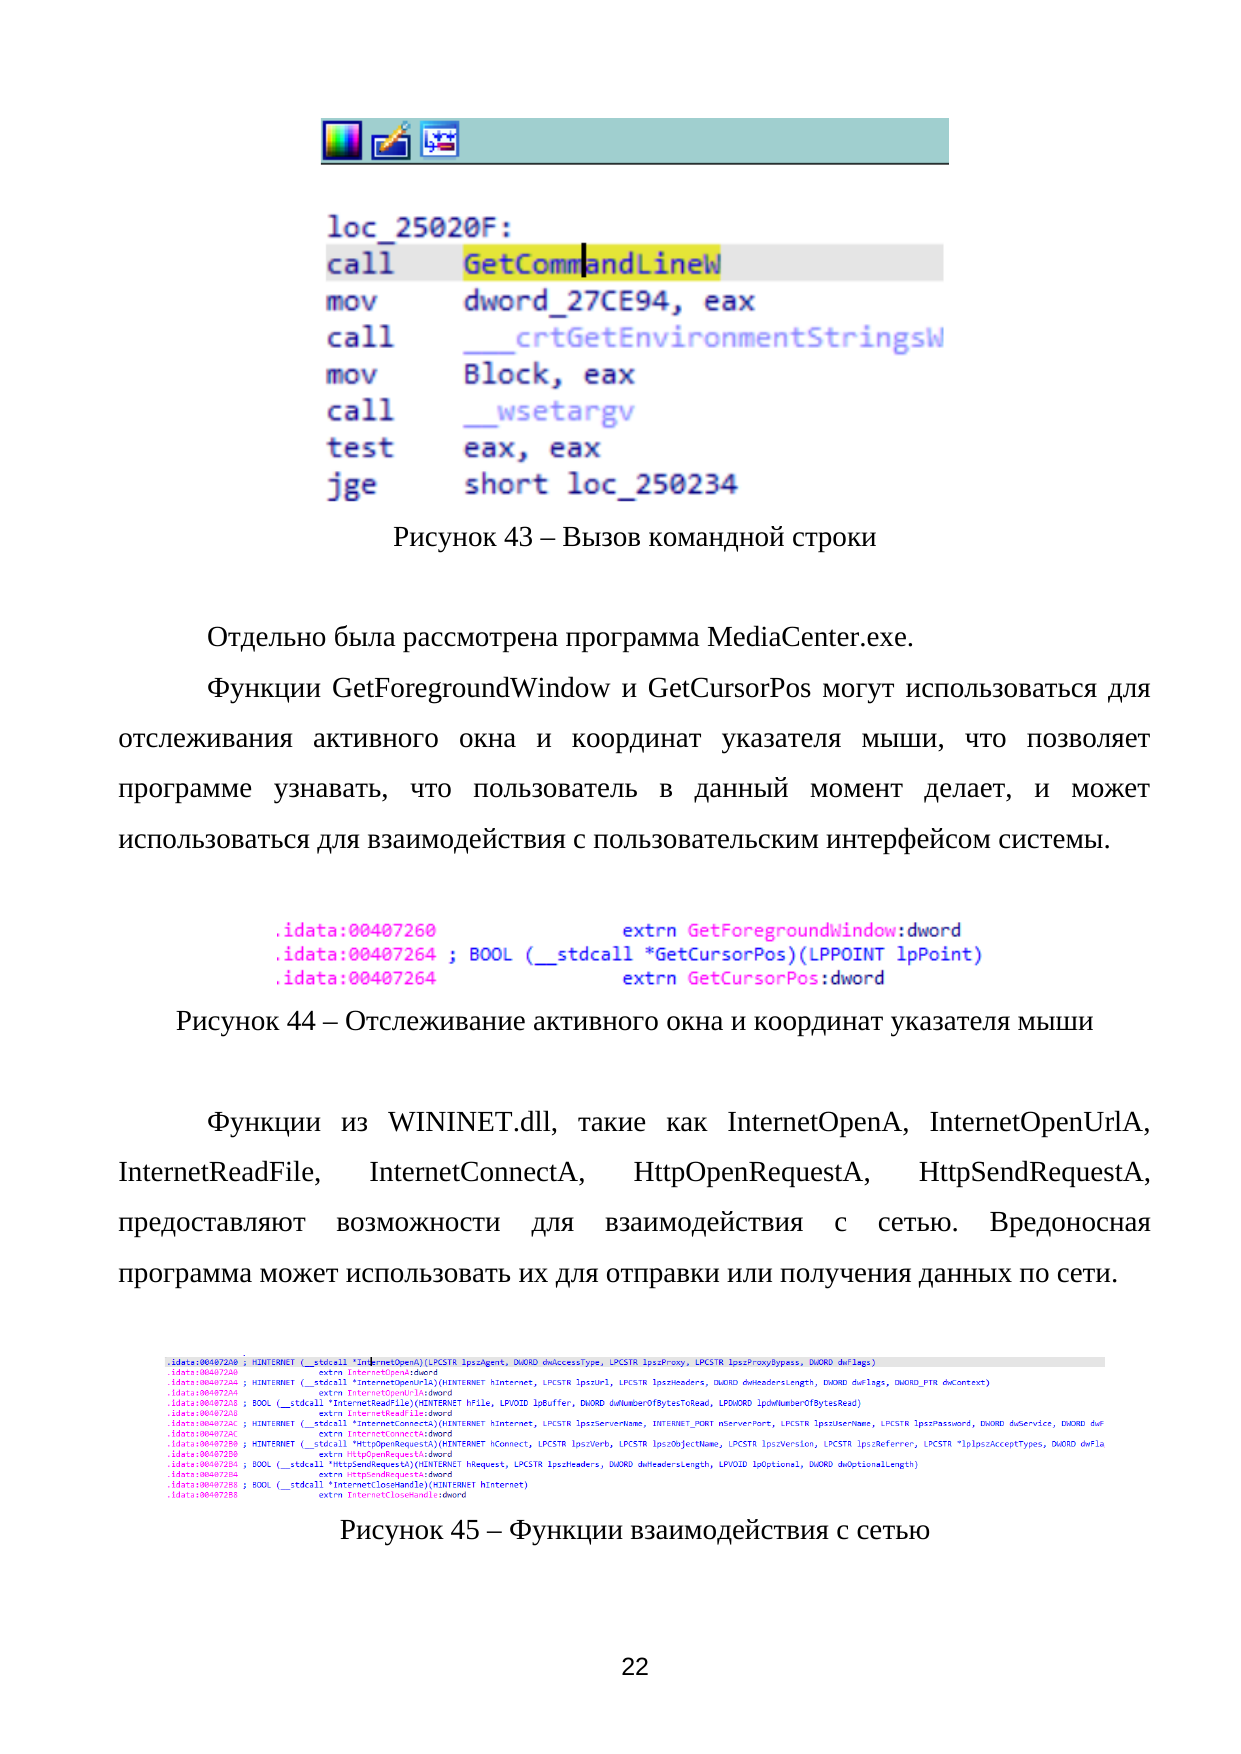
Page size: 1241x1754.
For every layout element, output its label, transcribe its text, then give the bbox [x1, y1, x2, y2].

picture [277, 921, 993, 991]
picture [164, 1355, 1105, 1500]
picture [320, 118, 949, 506]
text Рисунок 43 – Вызов командной строки [118, 519, 1152, 552]
text Функции из WININET.dll, такие как InternetOpenA, InternetOpenUrlA, InternetReadFile, InternetConnectA, HttpOpenRequestA, HttpSendRequestA, предоставляют возможности для взаимодействия с сетью. Вредоносная программа может использовать их для отправки или получения данных по сети. [118, 1104, 1152, 1288]
text Отдельно была рассмотрена программа MediaCenter.exe. [118, 619, 1152, 653]
text Рисунок 44 – Отслеживание активного окна и координат указателя мыши [118, 1003, 1152, 1037]
text Рисунок 45 – Функции взаимодействия с сетью [118, 1512, 1152, 1546]
text Функции GetForegroundWindow и GetCursorPos могут использоваться для отслеживания активного окна и координат указателя мыши, что позволяет программе узнавать, что пользователь в данный момент делает, и может использоваться для взаимодействия с пользовательским интерфейсом системы. [118, 670, 1152, 854]
